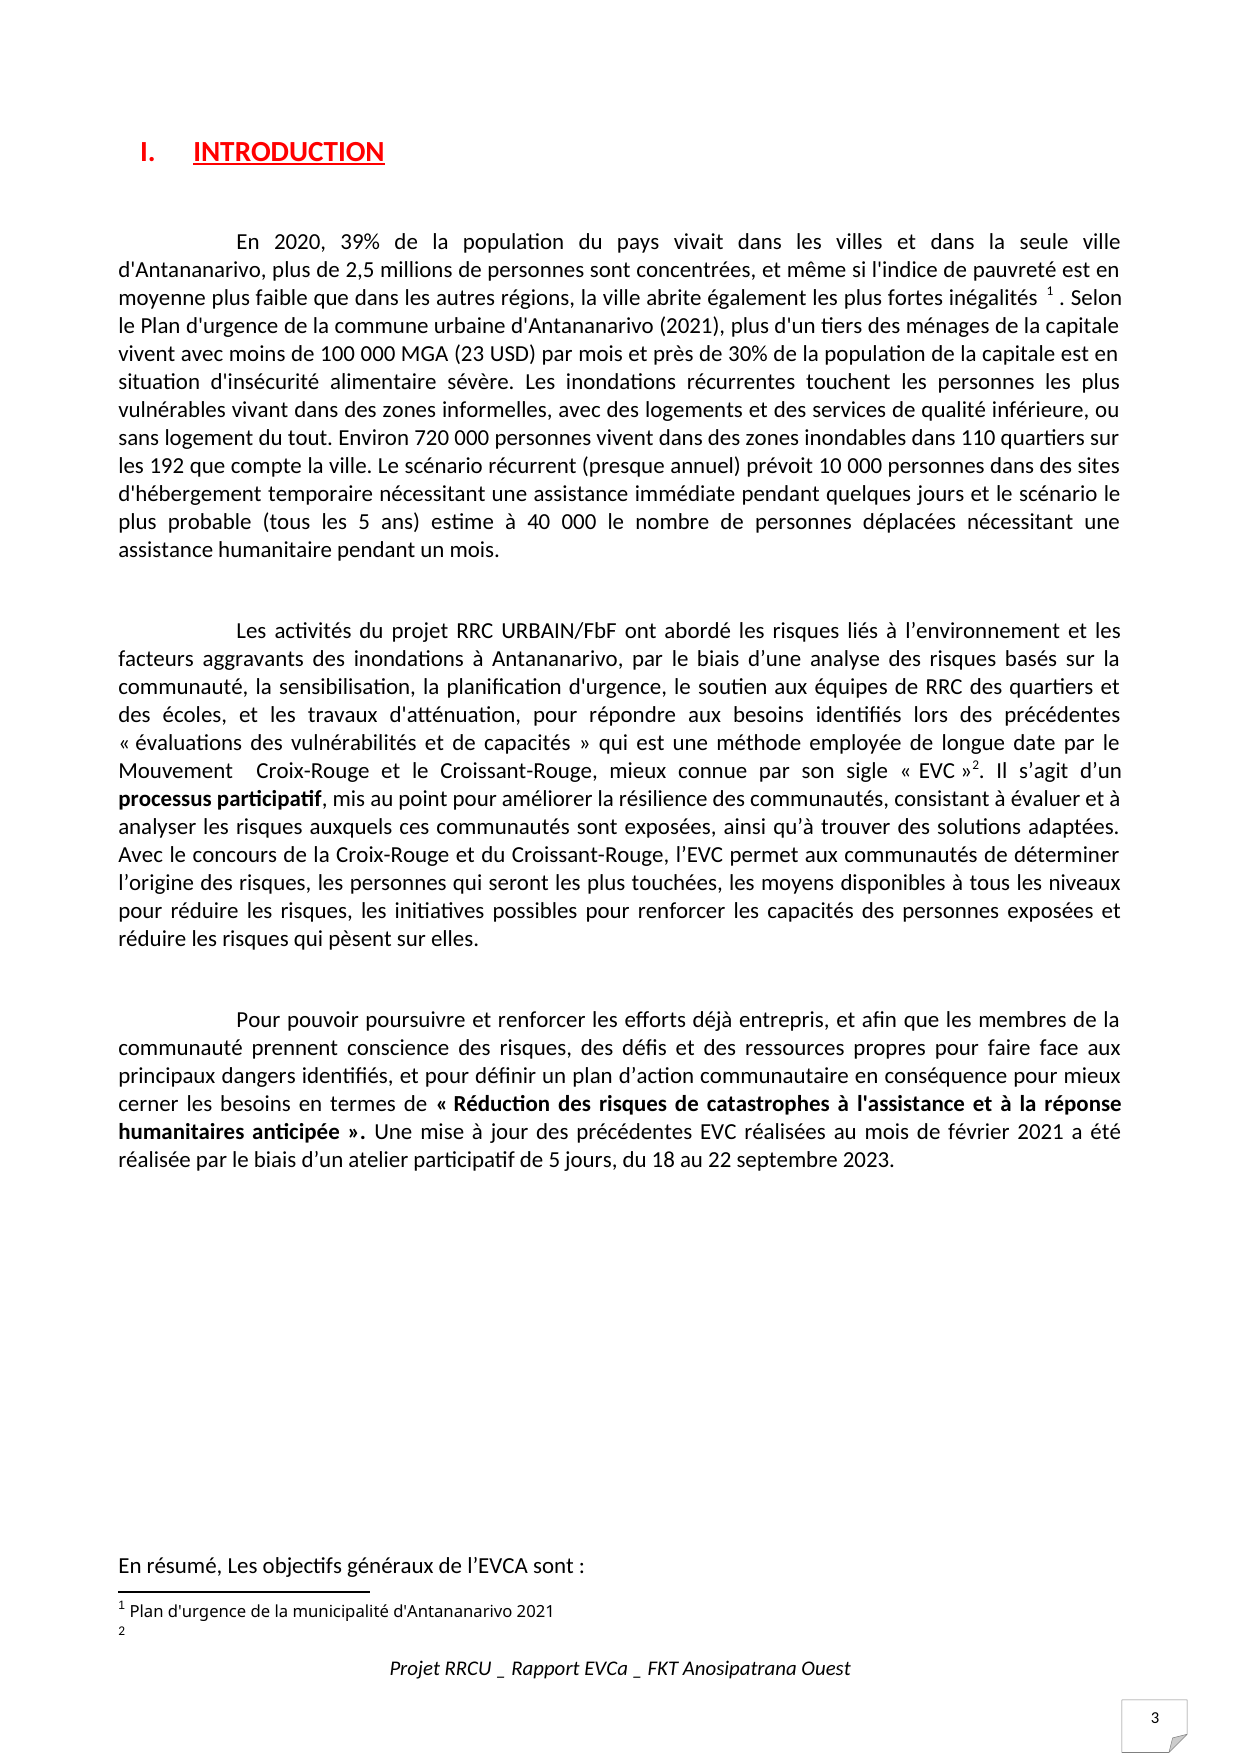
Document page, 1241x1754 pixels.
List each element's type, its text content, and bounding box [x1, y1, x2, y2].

text En 2020, 39% de la population du pays vivait dans les villes et dans la seule ville d'Antananarivo, plus de 2,5 millions de personnes sont concentrées, et même si l'indice de pauvreté est en moyenne plus faible que dans les autres régions, la ville abrite également les plus fortes inégalités . Selon le Plan d'urgence de la commune urbaine d'Antananarivo (2021), plus d'un tiers des ménages de la capitale vivent avec moins de 100 000 MGA (23 USD) par mois et près de 30% de la population de la capitale est en situation d'insécurité alimentaire sévère. Les inondations récurrentes touchent les personnes les plus vulnérables vivant dans des zones informelles, avec des logements et des services de qualité inférieure, ou sans logement du tout. Environ 720 000 personnes vivent dans des zones inondables dans 110 quartiers sur les 192 que compte la ville. Le scénario récurrent (presque annuel) prévoit 10 000 personnes dans des sites d'hébergement temporaire nécessitant une assistance immédiate pendant quelques jours et le scénario le plus probable (tous les 5 ans) estime à 40 000 le nombre de personnes déplacées nécessitant une assistance humanitaire pendant un mois. [118, 227, 1122, 563]
subtitle INTRODUCTION [156, 133, 1122, 168]
text En résumé, Les objectifs généraux de l’EVCA sont : [118, 1551, 1122, 1579]
text Pour pouvoir poursuivre et renforcer les efforts déjà entrepris, et afin que les membres de la communauté prennent conscience des risques, des défis et des ressources propres pour faire face aux principaux dangers identifiés, et pour définir un plan d’action communautaire en conséquence pour mieux cerner les besoins en termes de « Réduction des risques de catastrophes à l'assistance et à la réponse humanitaires anticipée ». Une mise à jour des précédentes EVC réalisées au mois de février 2021 a été réalisée par le biais d’un atelier participatif de 5 jours, du 18 au 22 septembre 2023. [118, 1005, 1122, 1173]
text Les activités du projet RRC URBAIN/FbF ont abordé les risques liés à l’environnement et les facteurs aggravants des inondations à Antananarivo, par le biais d’une analyse des risques basés sur la communauté, la sensibilisation, la planification d'urgence, le soutien aux équipes de RRC des quartiers et des écoles, et les travaux d'atténuation, pour répondre aux besoins identifiés lors des précédentes « évaluations des vulnérabilités et de capacités » qui est une méthode employée de longue date par le Mouvement Croix-Rouge et le Croissant-Rouge, mieux connue par son sigle « EVC ». Il s’agit d’un processus participatif, mis au point pour améliorer la résilience des communautés, consistant à évaluer et à analyser les risques auxquels ces communautés sont exposées, ainsi qu’à trouver des solutions adaptées. Avec le concours de la Croix-Rouge et du Croissant-Rouge, l’EVC permet aux communautés de déterminer l’origine des risques, les personnes qui seront les plus touchées, les moyens disponibles à tous les niveaux pour réduire les risques, les initiatives possibles pour renforcer les capacités des personnes exposées et réduire les risques qui pèsent sur elles. [118, 616, 1122, 952]
